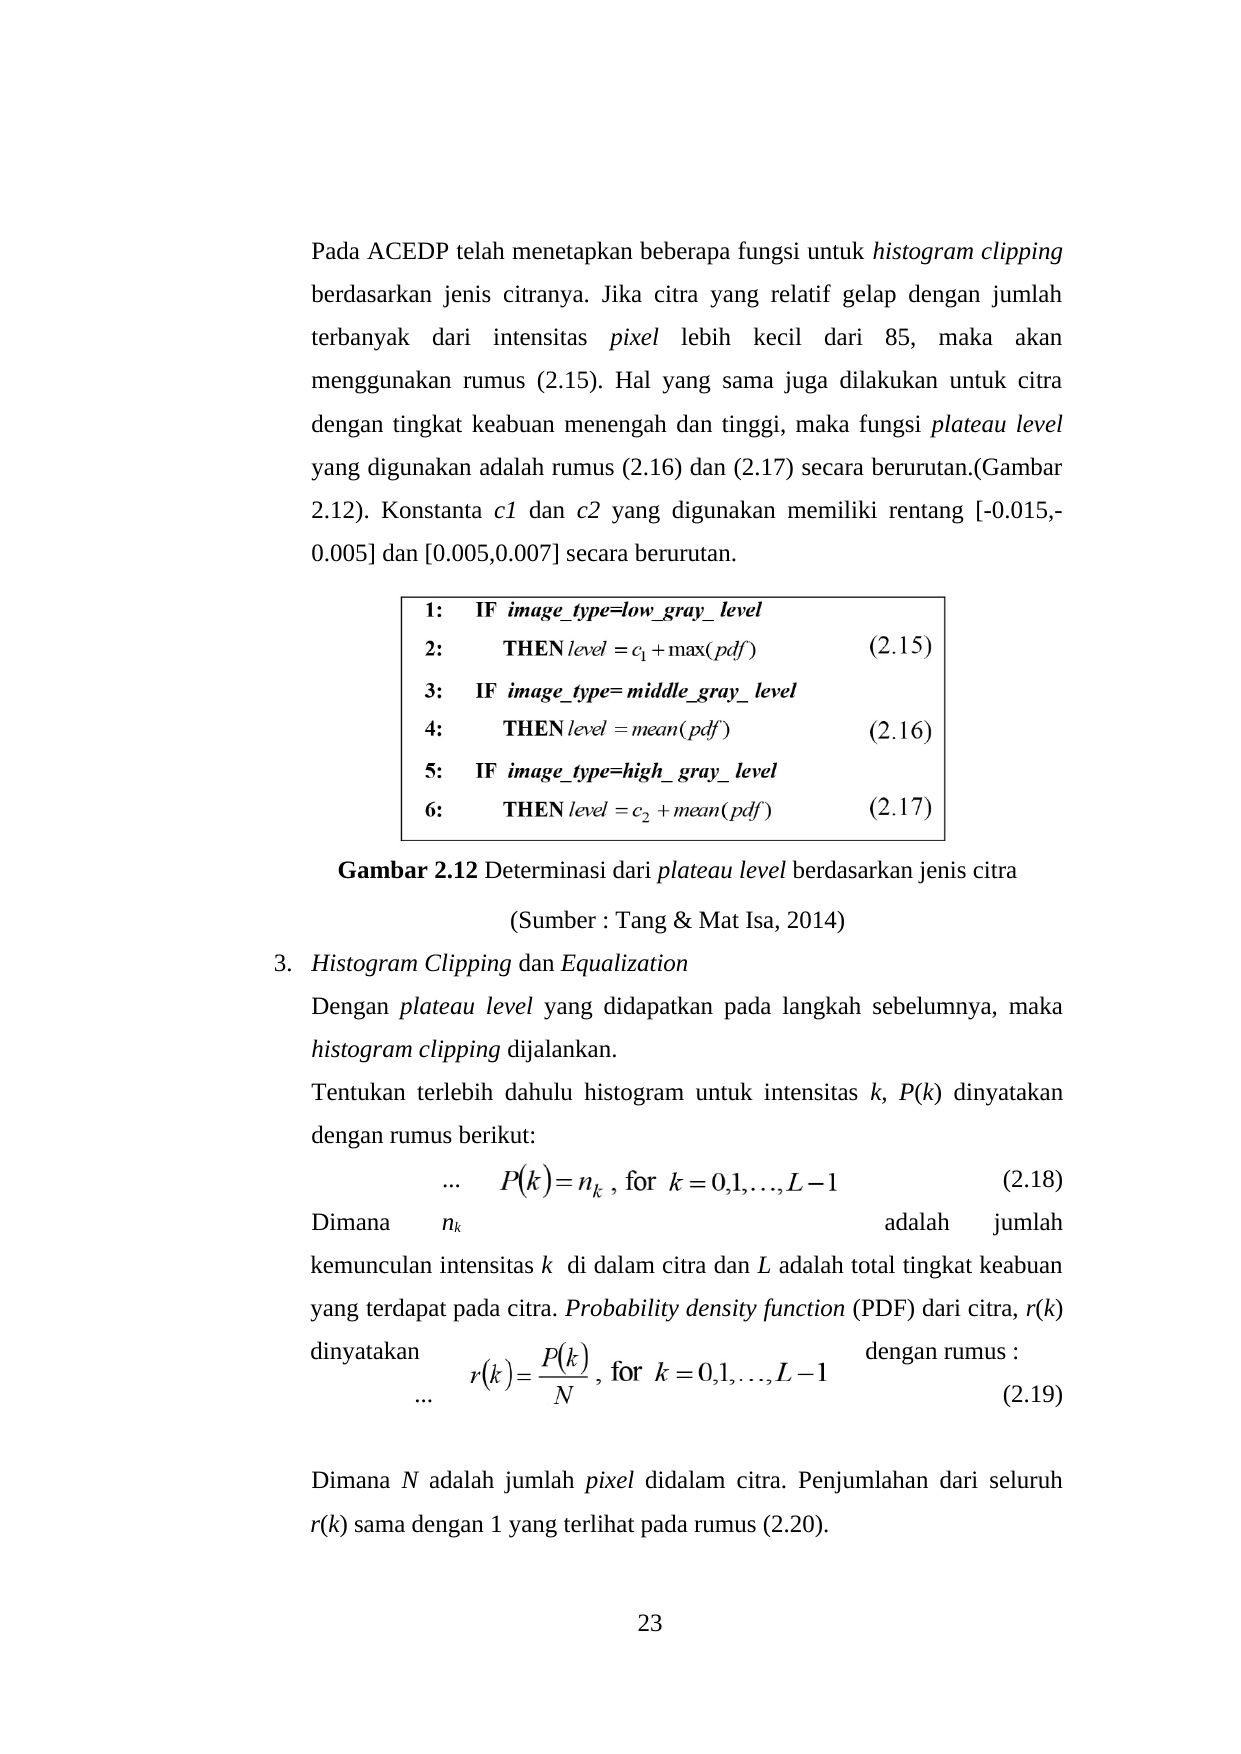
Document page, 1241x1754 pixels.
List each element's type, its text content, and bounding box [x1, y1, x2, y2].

text Dengan plateau level yang didapatkan pada langkah sebelumnya, maka histogram clipping dijalankan. [311, 991, 1063, 1063]
picture [477, 1149, 866, 1206]
picture [449, 1325, 846, 1413]
text Pada ACEDP telah menetapkan beberapa fungsi untuk histogram clipping berdasarkan jenis citranya. Jika citra yang relatif gelap dengan jumlah terbanyak dari intensitas pixel lebih kecil dari 85, maka akan menggunakan rumus (2.15). Hal yang sama juga dilakukan untuk citra dengan tingkat keabuan menengah dan tinggi, maka fungsi plateau level yang digunakan adalah rumus (2.16) dan (2.17) secara berurutan.(Gambar 2.12). Konstanta c1 dan c2 yang digunakan memiliki rentang [-0.015,-0.005] dan [0.005,0.007] secara berurutan. [311, 236, 1063, 567]
picture [390, 586, 964, 847]
text ...(2.18) [866, 1164, 1063, 1192]
text Tentukan terlebih dahulu histogram untuk intensitas k, P(k) dinyatakan dengan rumus berikut: [311, 1077, 1063, 1149]
text Dimana N adalah jumlah pixel didalam citra. Penjumlahan dari seluruh r(k) sama dengan 1 yang terlihat pada rumus (2.20). [310, 1466, 1063, 1537]
text ...(2.18) [311, 1164, 477, 1192]
text Dimana nk adalah jumlah kemunculan intensitas k di dalam citra dan L adalah total tingkat keabuan yang terdapat pada citra. Probability density function (PDF) dari citra, r(k) dinyatakan dengan rumus : [310, 1207, 1063, 1365]
text ...(2.19) [385, 1379, 449, 1408]
text ...(2.19) [846, 1379, 1063, 1408]
